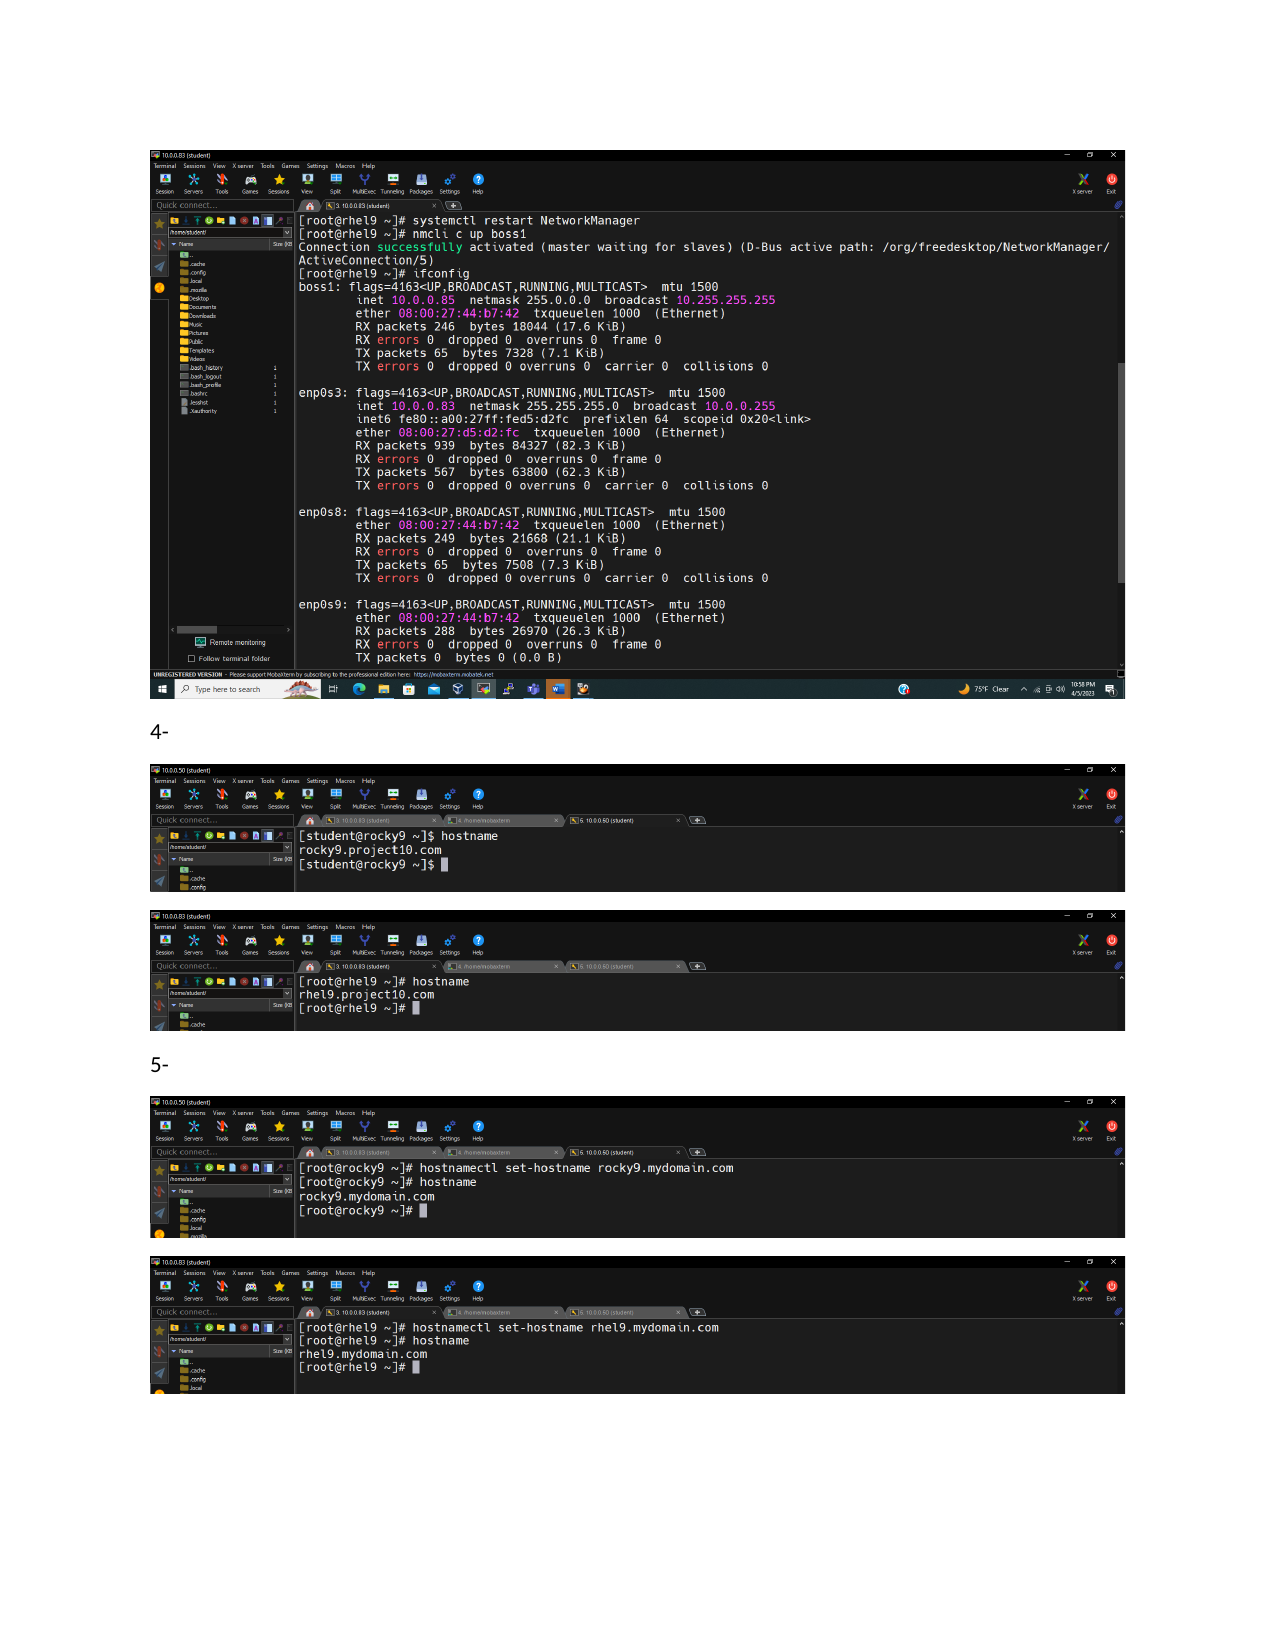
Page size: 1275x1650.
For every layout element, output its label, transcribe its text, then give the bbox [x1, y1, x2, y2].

picture [150, 764, 1125, 892]
picture [150, 1256, 1125, 1394]
picture [150, 910, 1125, 1031]
text 4- [150, 717, 1125, 745]
text 5- [150, 1050, 1125, 1078]
picture [150, 150, 1125, 699]
picture [150, 1096, 1125, 1238]
